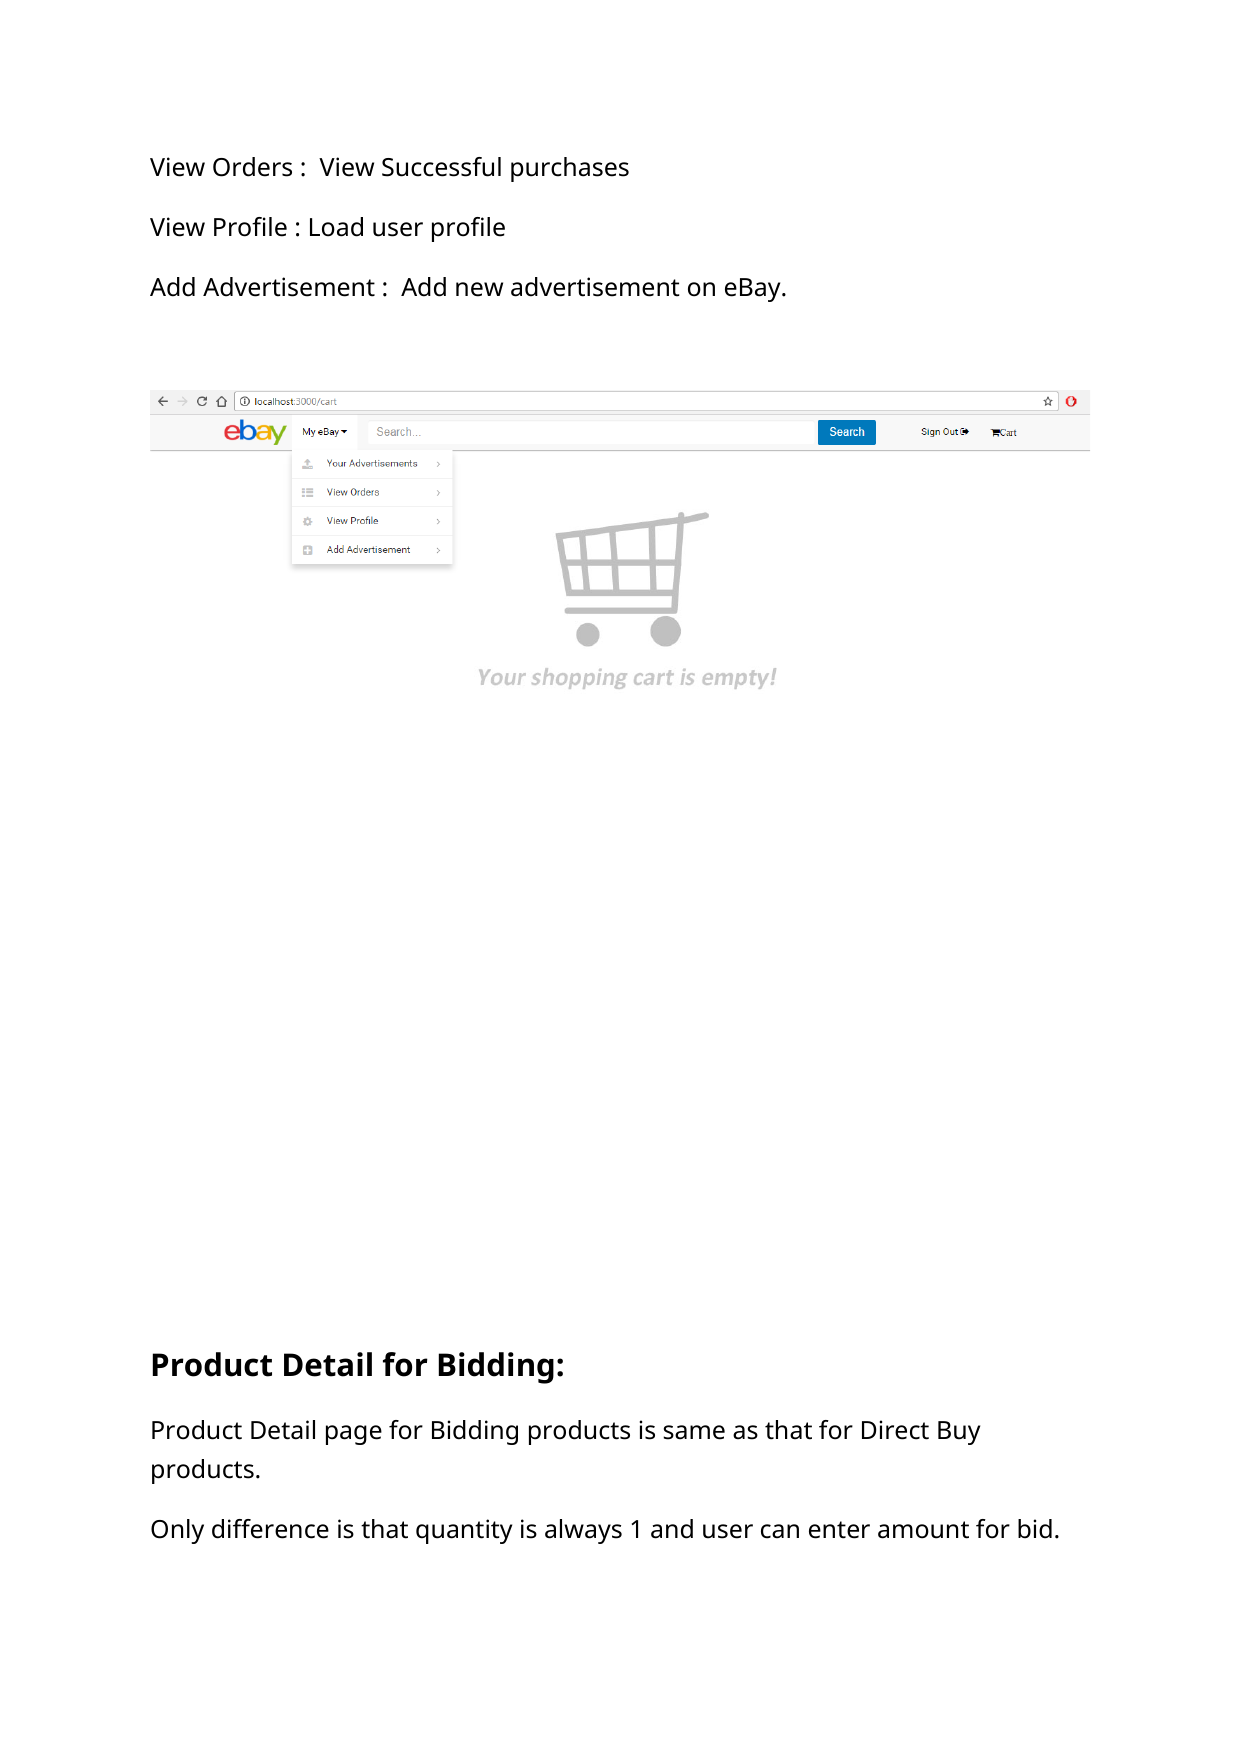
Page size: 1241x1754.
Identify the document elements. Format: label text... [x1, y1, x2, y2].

picture [150, 390, 1091, 804]
text Product Detail page for Bidding products is same as that for Direct Buy products. [150, 1413, 1090, 1486]
text Add Advertisement : Add new advertisement on eBay. [150, 270, 1090, 304]
text Product Detail for Bidding: [150, 1343, 1090, 1386]
text View Profile : Load user profile [150, 210, 1090, 244]
text View Orders : View Successful purchases [150, 150, 1090, 184]
text Only difference is that quantity is always 1 and user can enter amount for bid. [150, 1512, 1090, 1546]
